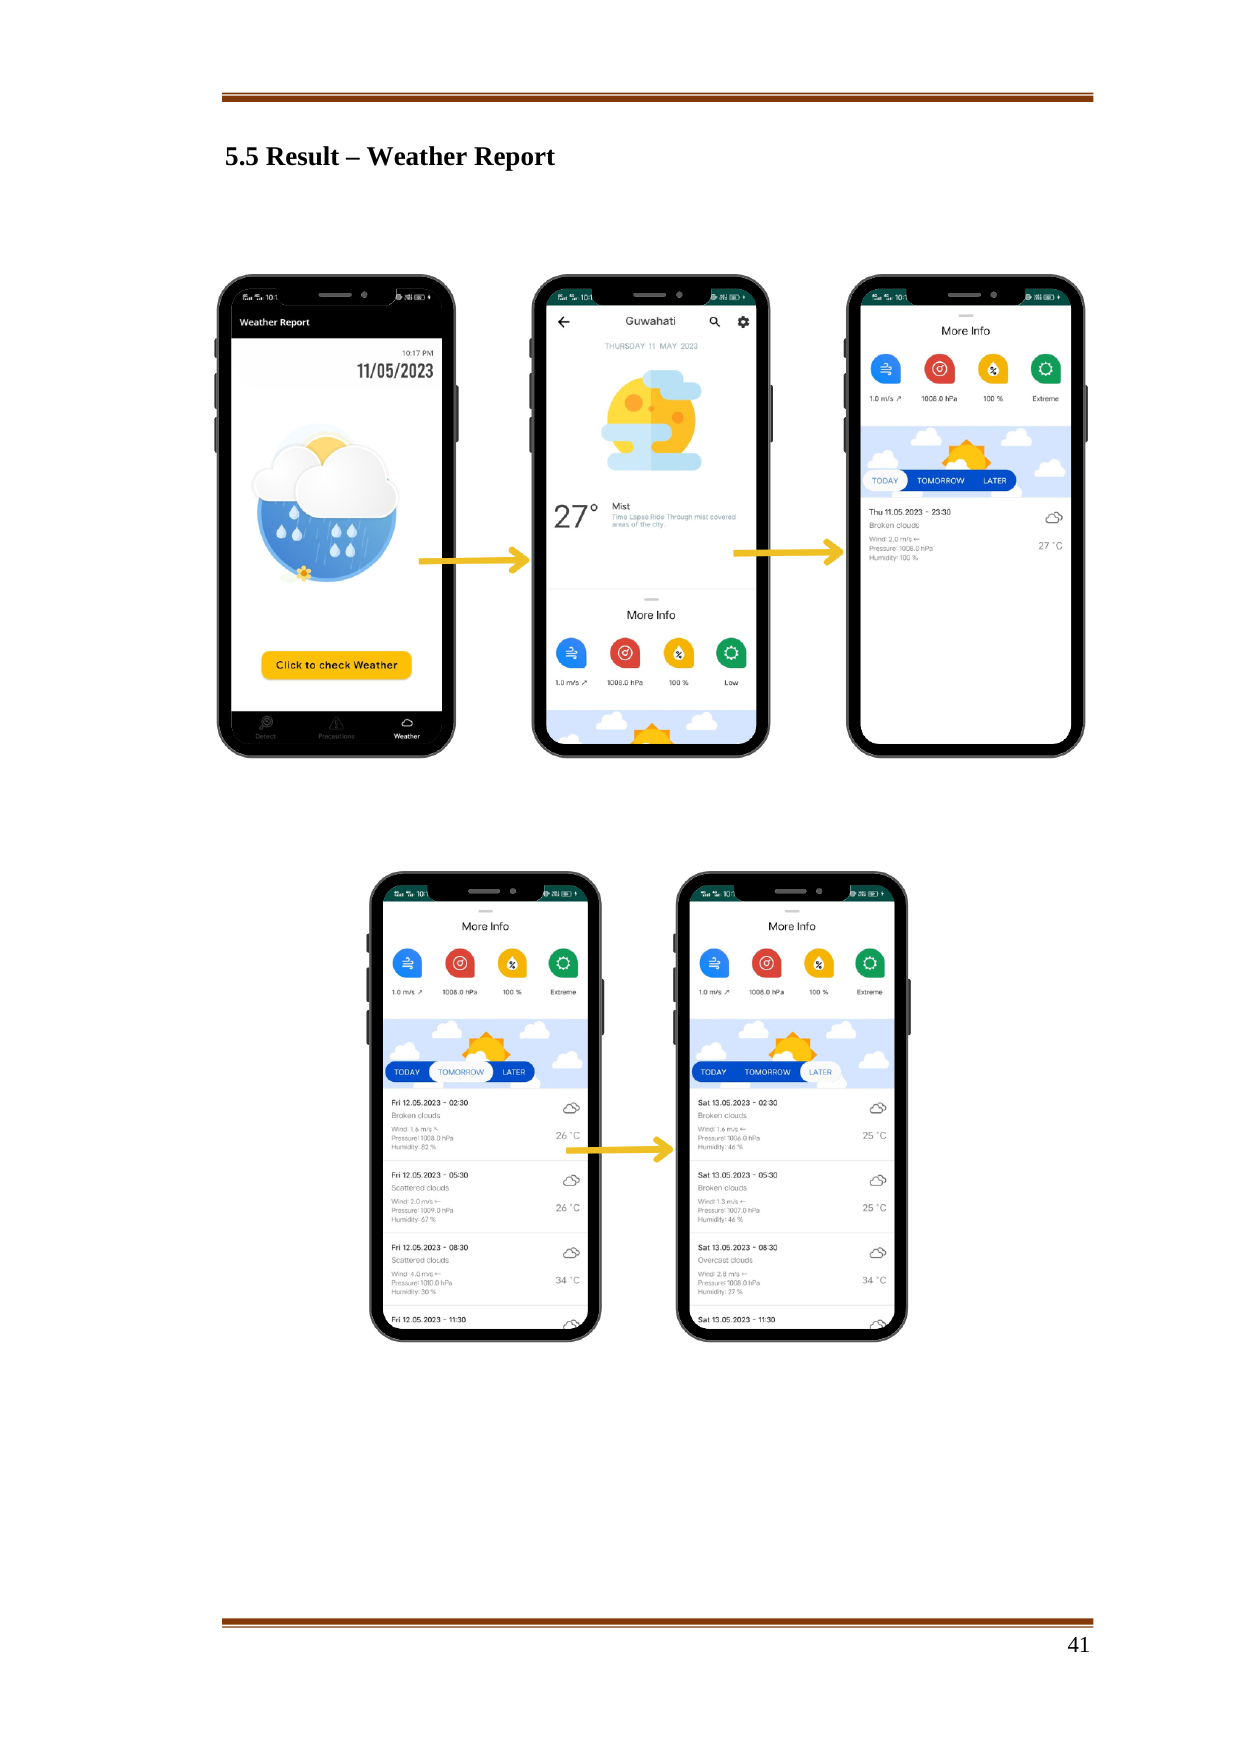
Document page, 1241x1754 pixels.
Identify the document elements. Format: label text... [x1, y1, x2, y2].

picture [175, 828, 1102, 1385]
subtitle Result – Weather Report [225, 139, 1196, 171]
picture [175, 230, 1127, 802]
